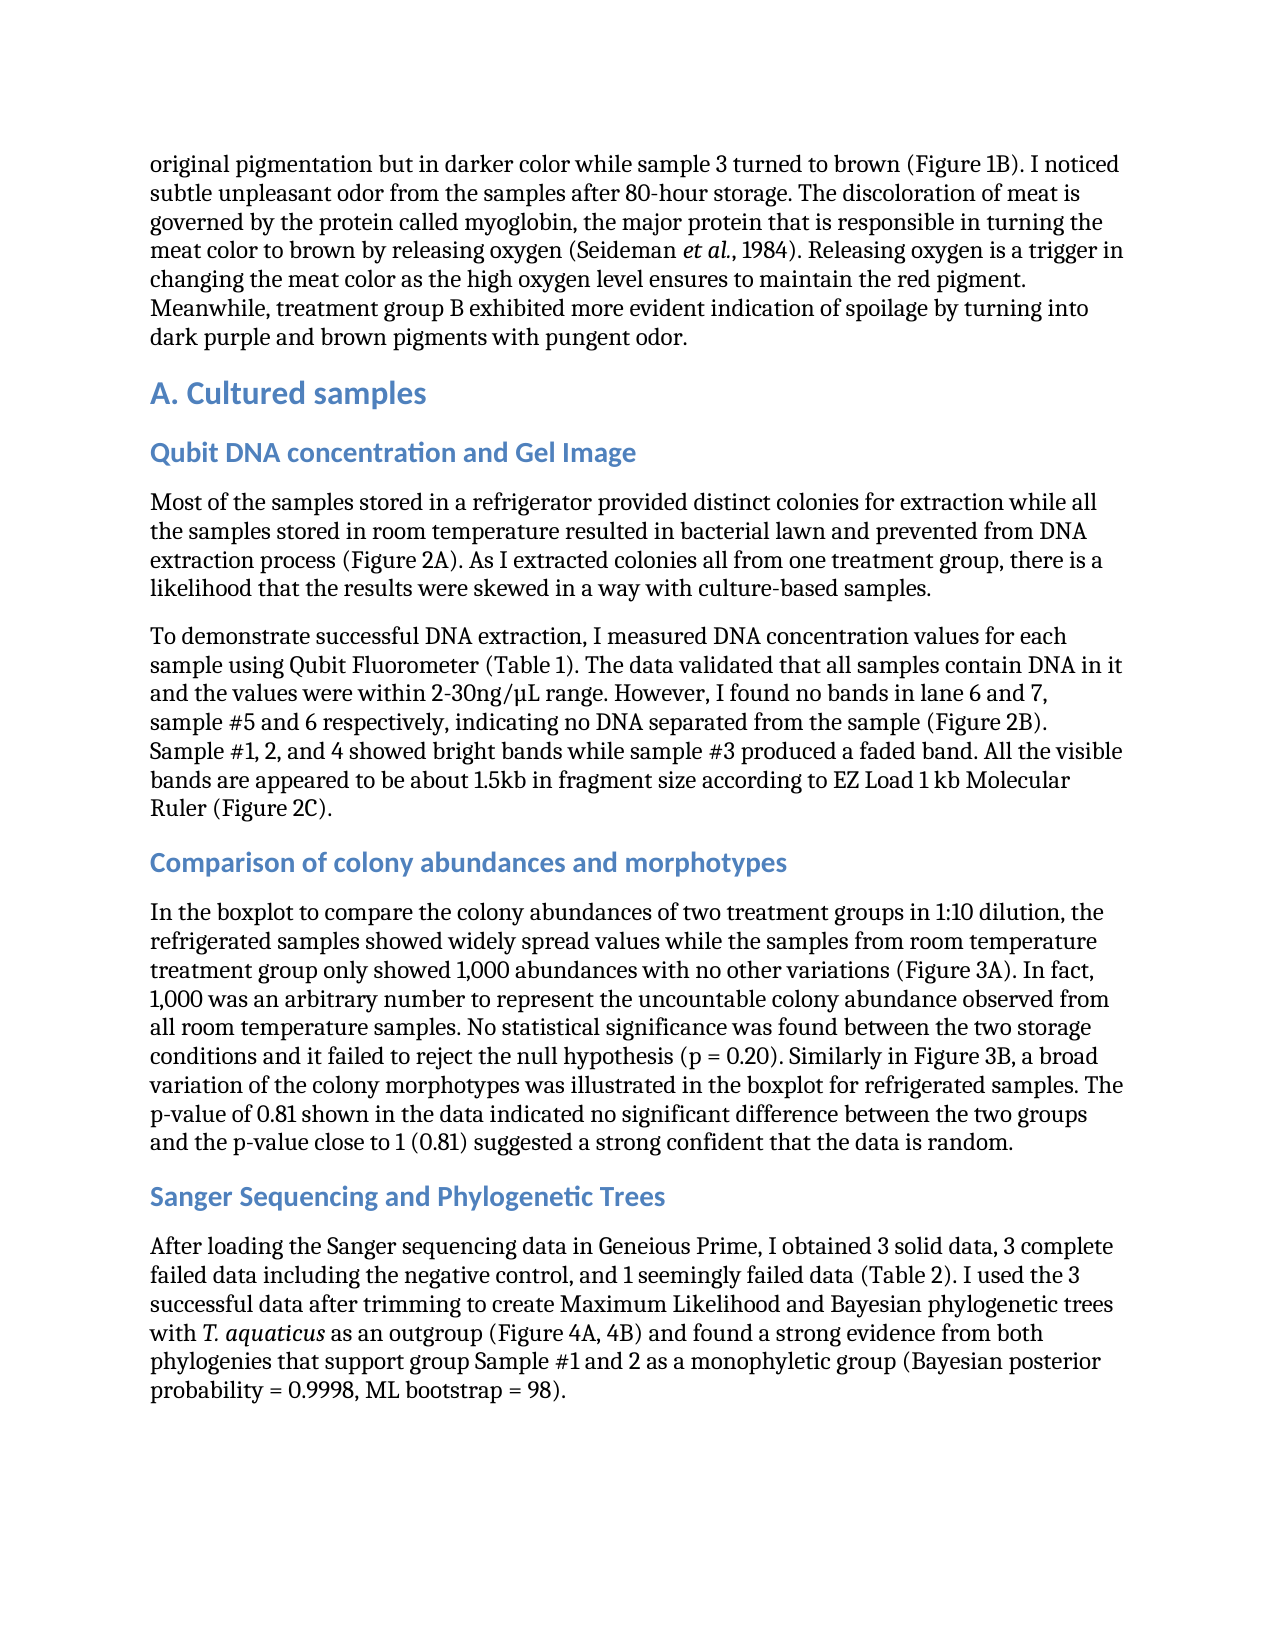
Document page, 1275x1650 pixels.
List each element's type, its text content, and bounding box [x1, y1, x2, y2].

subtitle Comparison of colony abundances and morphotypes [150, 844, 1125, 879]
text After loading the Sanger sequencing data in Geneious Prime, I obtained 3 solid data, 3 complete failed data including the negative control, and 1 seemingly failed data (Table 2). I used the 3 successful data after trimming to create Maximum Likelihood and Bayesian phylogenetic trees with T. aquaticus as an outgroup (Figure 4A, 4B) and found a strong evidence from both phylogenies that support group Sample #1 and 2 as a monophyletic group (Bayesian posterior probability = 0.9998, ML bootstrap = 98). [150, 1232, 1125, 1405]
text To demonstrate successful DNA extraction, I measured DNA concentration values for each sample using Qubit Fluorometer (Table 1). The data validated that all samples contain DNA in it and the values were within 2-30ng/µL range. However, I found no bands in lane 6 and 7, sample #5 and 6 respectively, indicating no DNA separated from the sample (Figure 2B). Sample #1, 2, and 4 showed bright bands while sample #3 produced a faded band. All the visible bands are appeared to be about 1.5kb in fragment size according to EZ Load 1 kb Molecular Ruler (Figure 2C). [150, 622, 1125, 823]
text Most of the samples stored in a refrigerator provided distinct colonies for extraction while all the samples stored in room temperature resulted in bacterial lawn and prevented from DNA extraction process (Figure 2A). As I extracted colonies all from one treatment group, there is a likelihood that the results were skewed in a way with culture-based samples. [150, 488, 1125, 603]
subtitle Sanger Sequencing and Phylogenetic Trees [150, 1178, 1125, 1213]
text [150, 150, 1125, 351]
text In the boxplot to compare the colony abundances of two treatment groups in 1:10 dilution, the refrigerated samples showed widely spread values while the samples from room temperature treatment group only showed 1,000 abundances with no other variations (Figure 3A). In fact, 1,000 was an arbitrary number to represent the uncountable colony abundance observed from all room temperature samples. No statistical significance was found between the two storage conditions and it failed to reject the null hypothesis (p = 0.20). Similarly in Figure 3B, a broad variation of the colony morphotypes was illustrated in the boxplot for refrigerated samples. The p-value of 0.81 shown in the data indicated no significant difference between the two groups and the p-value close to 1 (0.81) suggested a strong confident that the data is random. [150, 898, 1125, 1157]
subtitle Qubit DNA concentration and Gel Image [150, 434, 1125, 469]
subtitle A. Cultured samples [150, 372, 1125, 413]
